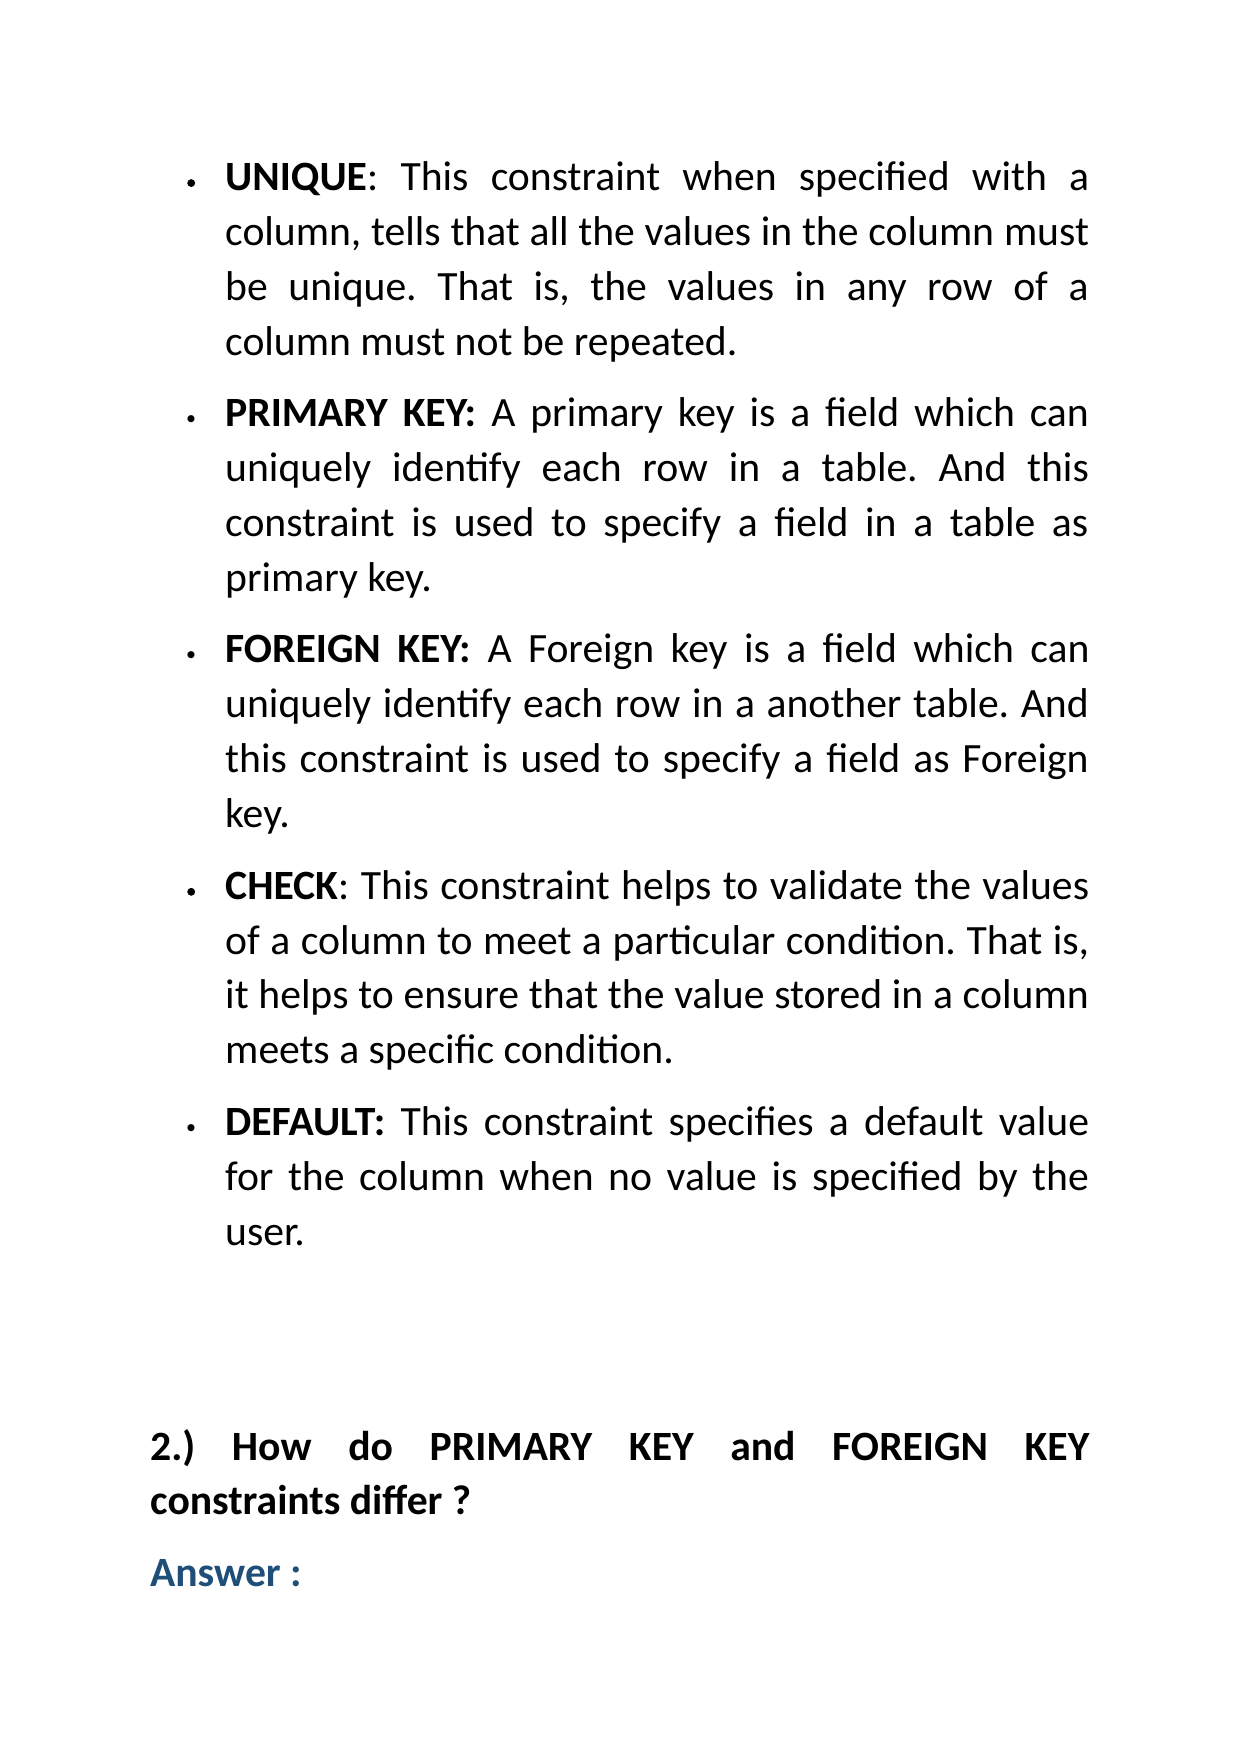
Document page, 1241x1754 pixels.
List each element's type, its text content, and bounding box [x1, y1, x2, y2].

list FOREIGN KEY: A Foreign key is a field which can uniquely identify each row in a another table. And this constraint is used to specify a field as Foreign key. [187, 622, 1090, 838]
list UNIQUE: This constraint when specified with a column, tells that all the values in the column must be unique. That is, the values in any row of a column must not be repeated. [187, 150, 1090, 366]
text 2.) How do PRIMARY KEY and FOREIGN KEY constraints differ ? [150, 1419, 1090, 1525]
list DEFAULT: This constraint specifies a default value for the column when no value is specified by the user. [187, 1095, 1090, 1256]
text Answer : [150, 1546, 1090, 1597]
list CHECK: This constraint helps to validate the values of a column to meet a particular condition. That is, it helps to ensure that the value stored in a column meets a specific condition. [187, 859, 1090, 1074]
list PRIMARY KEY: A primary key is a field which can uniquely identify each row in a table. And this constraint is used to specify a field in a table as primary key. [187, 386, 1090, 602]
